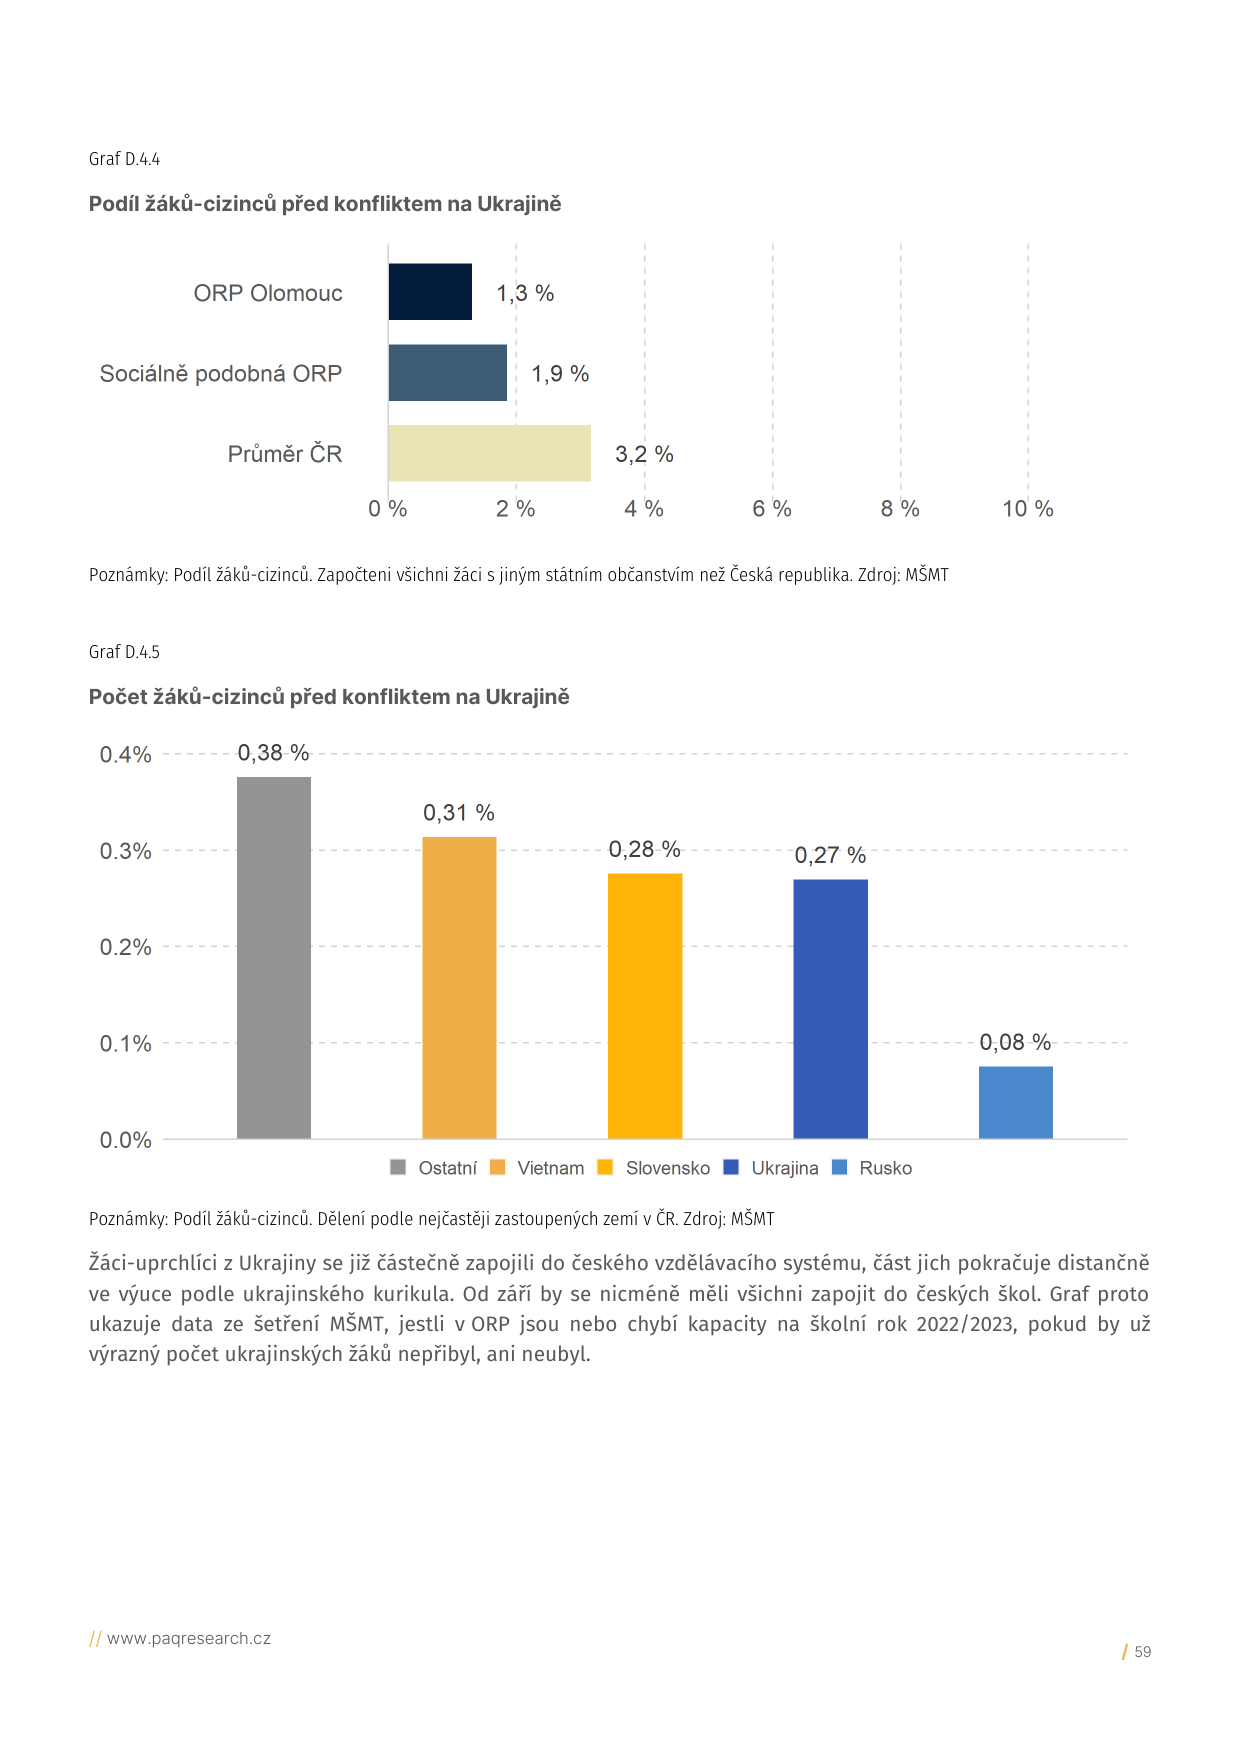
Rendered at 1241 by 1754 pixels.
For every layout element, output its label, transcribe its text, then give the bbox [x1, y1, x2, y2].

picture [88, 216, 1139, 548]
text Počet žáků-cizinců před konfliktem na Ukrajině [89, 679, 1152, 709]
text Žáci-uprchlíci z Ukrajiny se již částečně zapojili do českého vzdělávacího systému, část jich pokračuje distančně ve výuce podle ukrajinského kurikula. Od září by se nicméně měli všichni zapojit do českých škol. Graf proto ukazuje data ze šetření MŠMT, jestli v ORP jsou nebo chybí kapacity na školní rok 2022/2023, pokud by už výrazný počet ukrajinských žáků nepřibyl, ani neubyl. [89, 1246, 1152, 1367]
text Graf D.4.5 [89, 641, 1152, 663]
picture [88, 709, 1139, 1191]
text Poznámky: Podíl žáků-cizinců. Započteni všichni žáci s jiným státním občanstvím než Česká republika. Zdroj: MŠMT [89, 564, 1152, 587]
text Graf D.4.4 [89, 148, 1152, 170]
text Poznámky: Podíl žáků-cizinců. Dělení podle nejčastěji zastoupených zemí v ČR. Zdroj: MŠMT [89, 1208, 1152, 1230]
text Podíl žáků-cizinců před konfliktem na Ukrajině [89, 186, 1152, 216]
